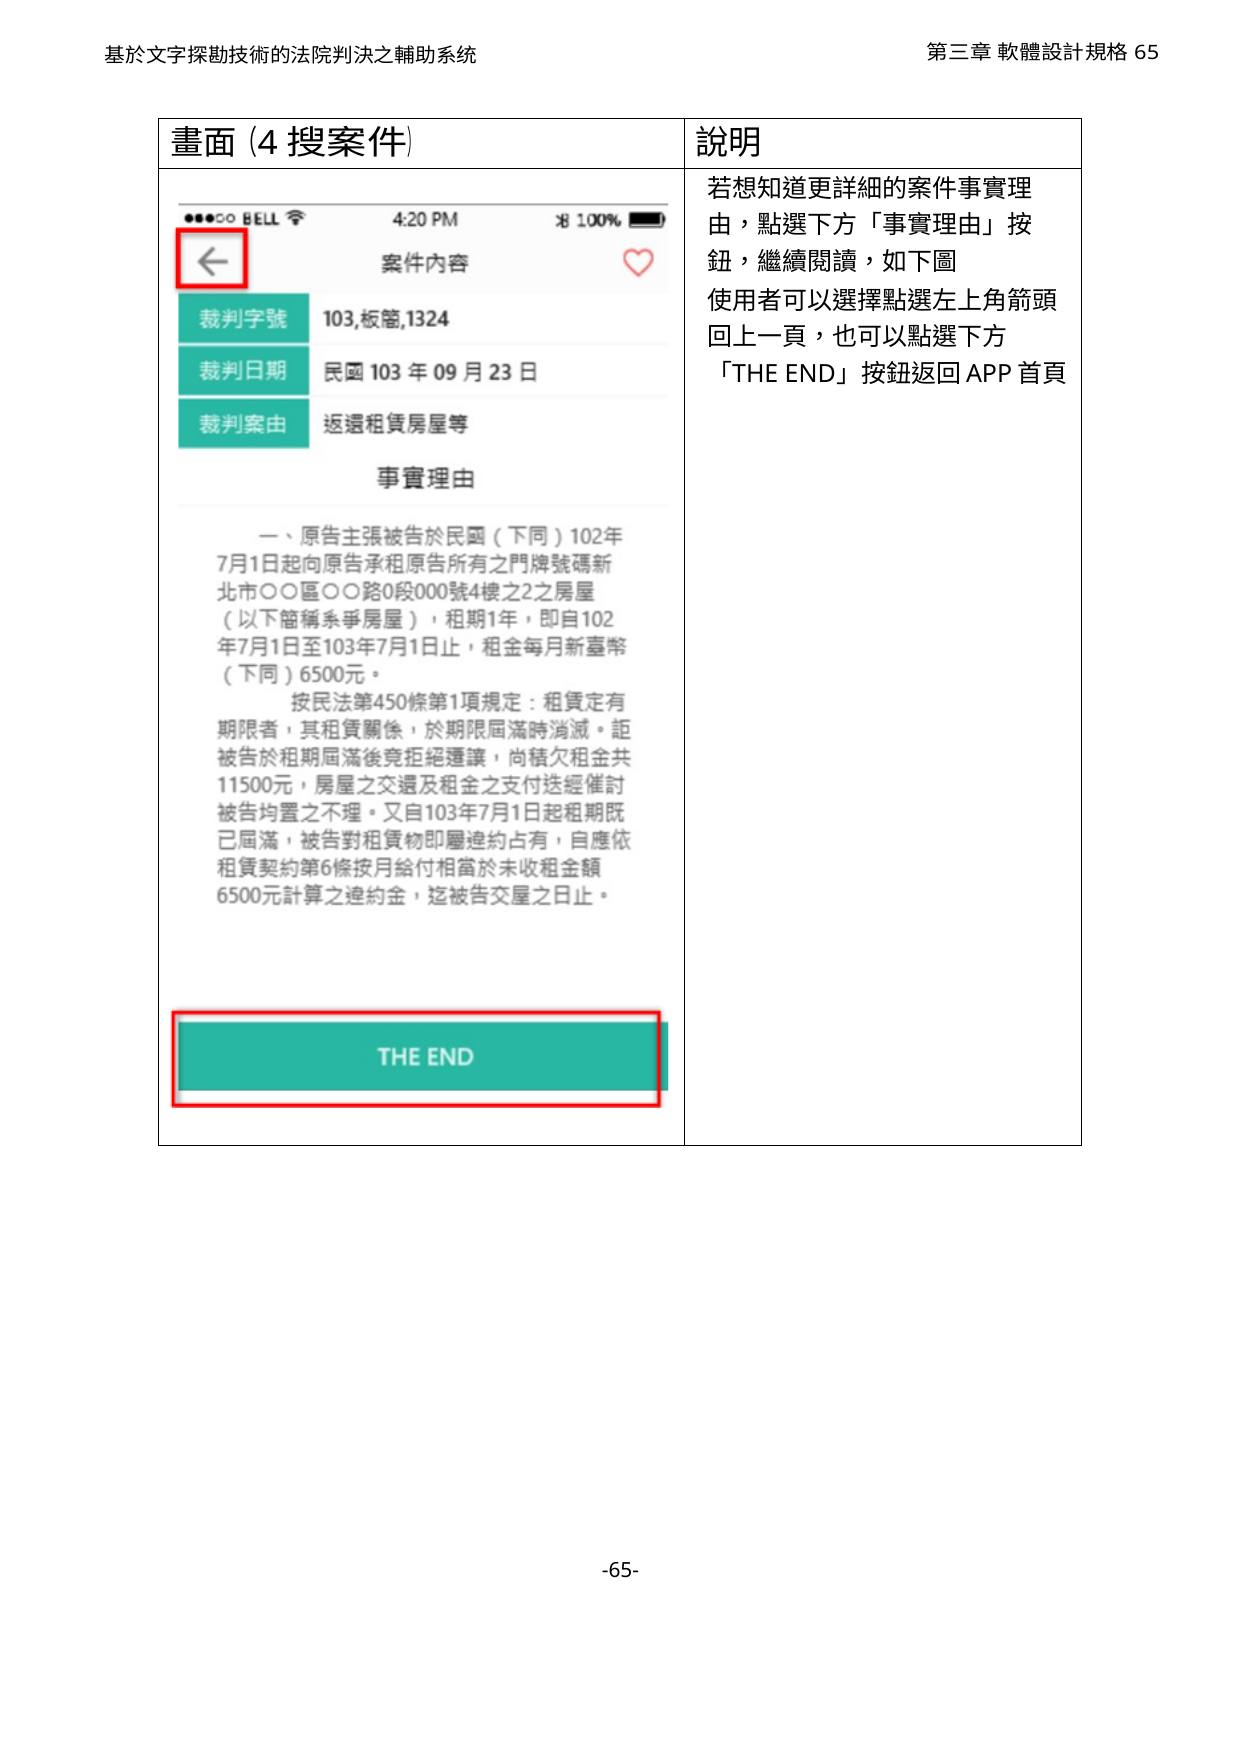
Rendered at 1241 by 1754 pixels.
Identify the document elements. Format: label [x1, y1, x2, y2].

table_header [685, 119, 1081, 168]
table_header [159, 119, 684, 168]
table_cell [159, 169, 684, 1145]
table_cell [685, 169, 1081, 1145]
picture [168, 201, 671, 1108]
